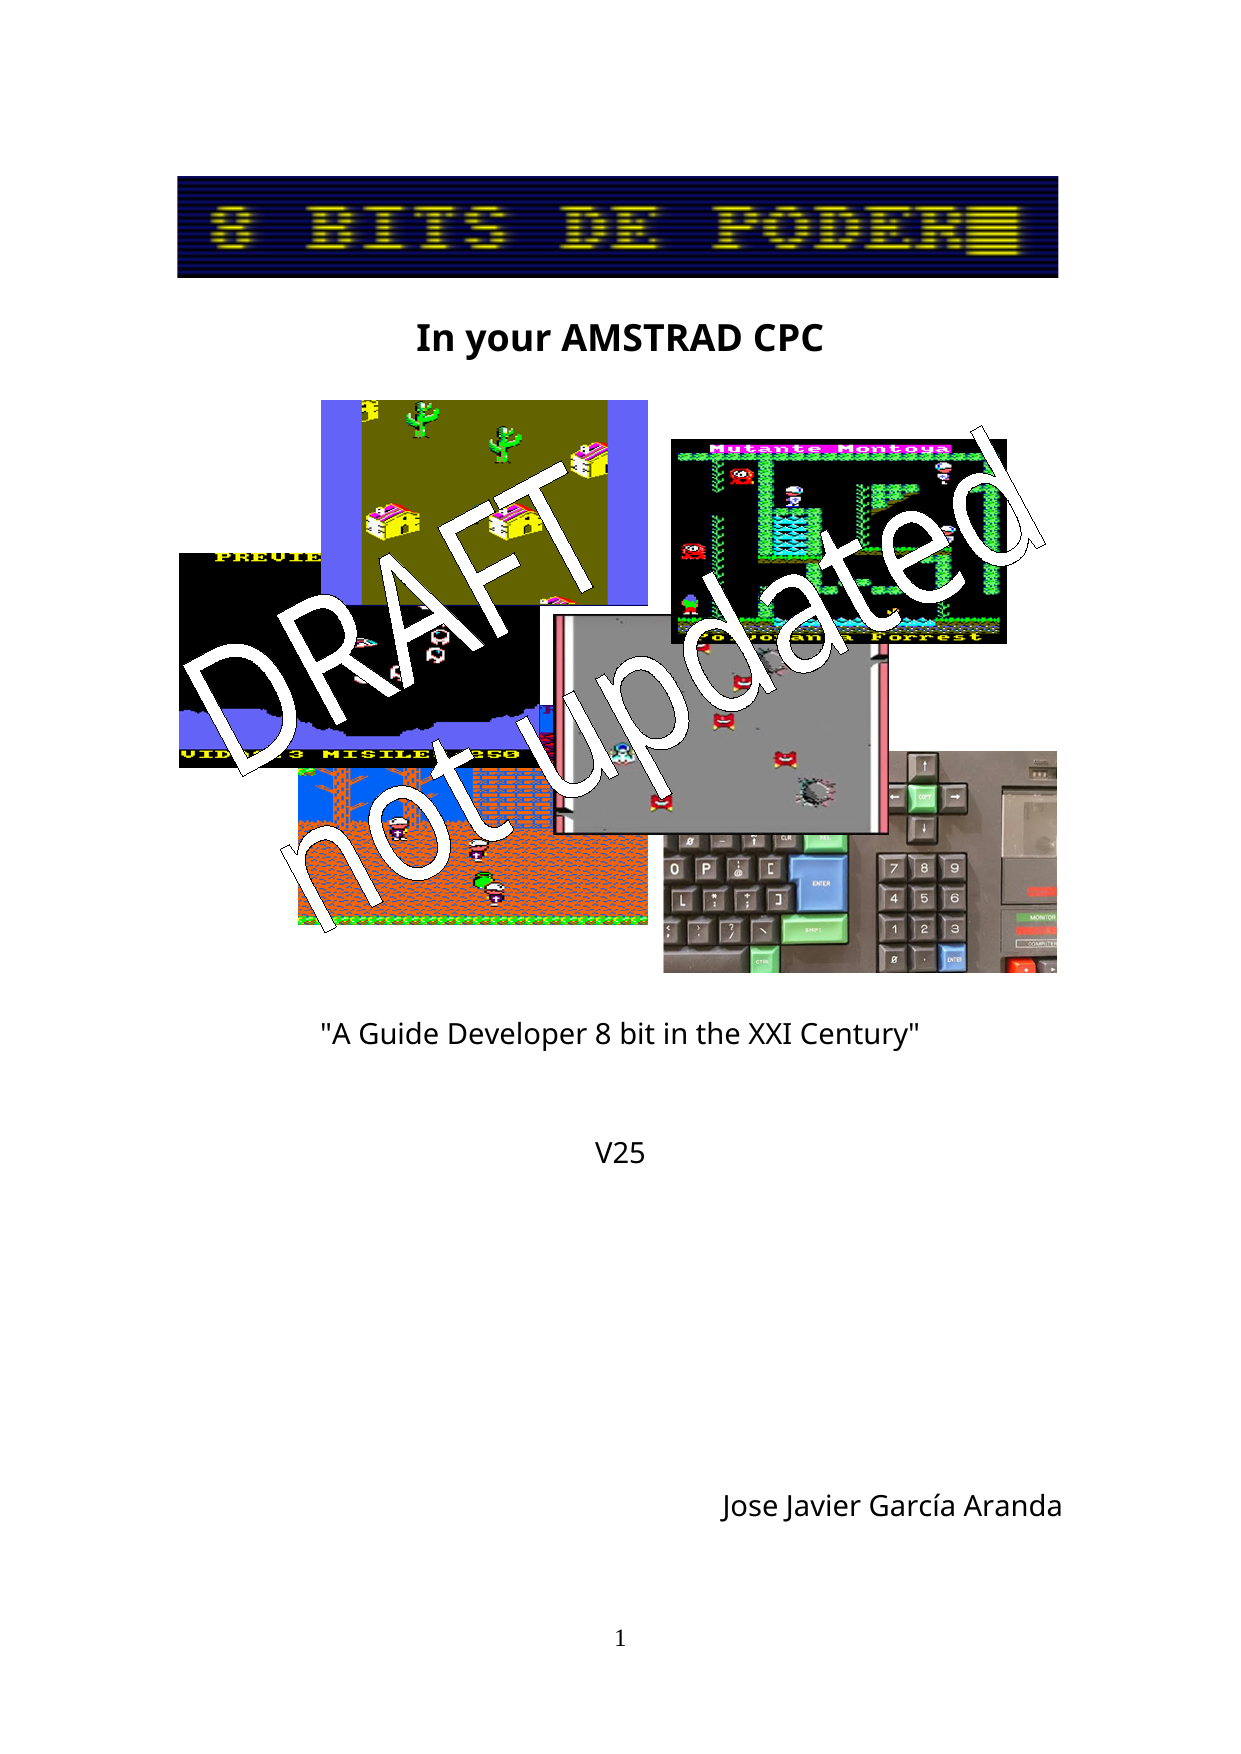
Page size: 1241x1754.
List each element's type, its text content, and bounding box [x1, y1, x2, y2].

picture [177, 391, 1063, 980]
text In your AMSTRAD CPC [177, 311, 1063, 362]
picture [177, 176, 1059, 278]
text V25 [177, 1133, 1063, 1172]
text Jose Javier García Aranda [177, 1485, 1063, 1524]
text "A Guide Developer 8 bit in the XXI Century" [177, 1014, 1063, 1053]
